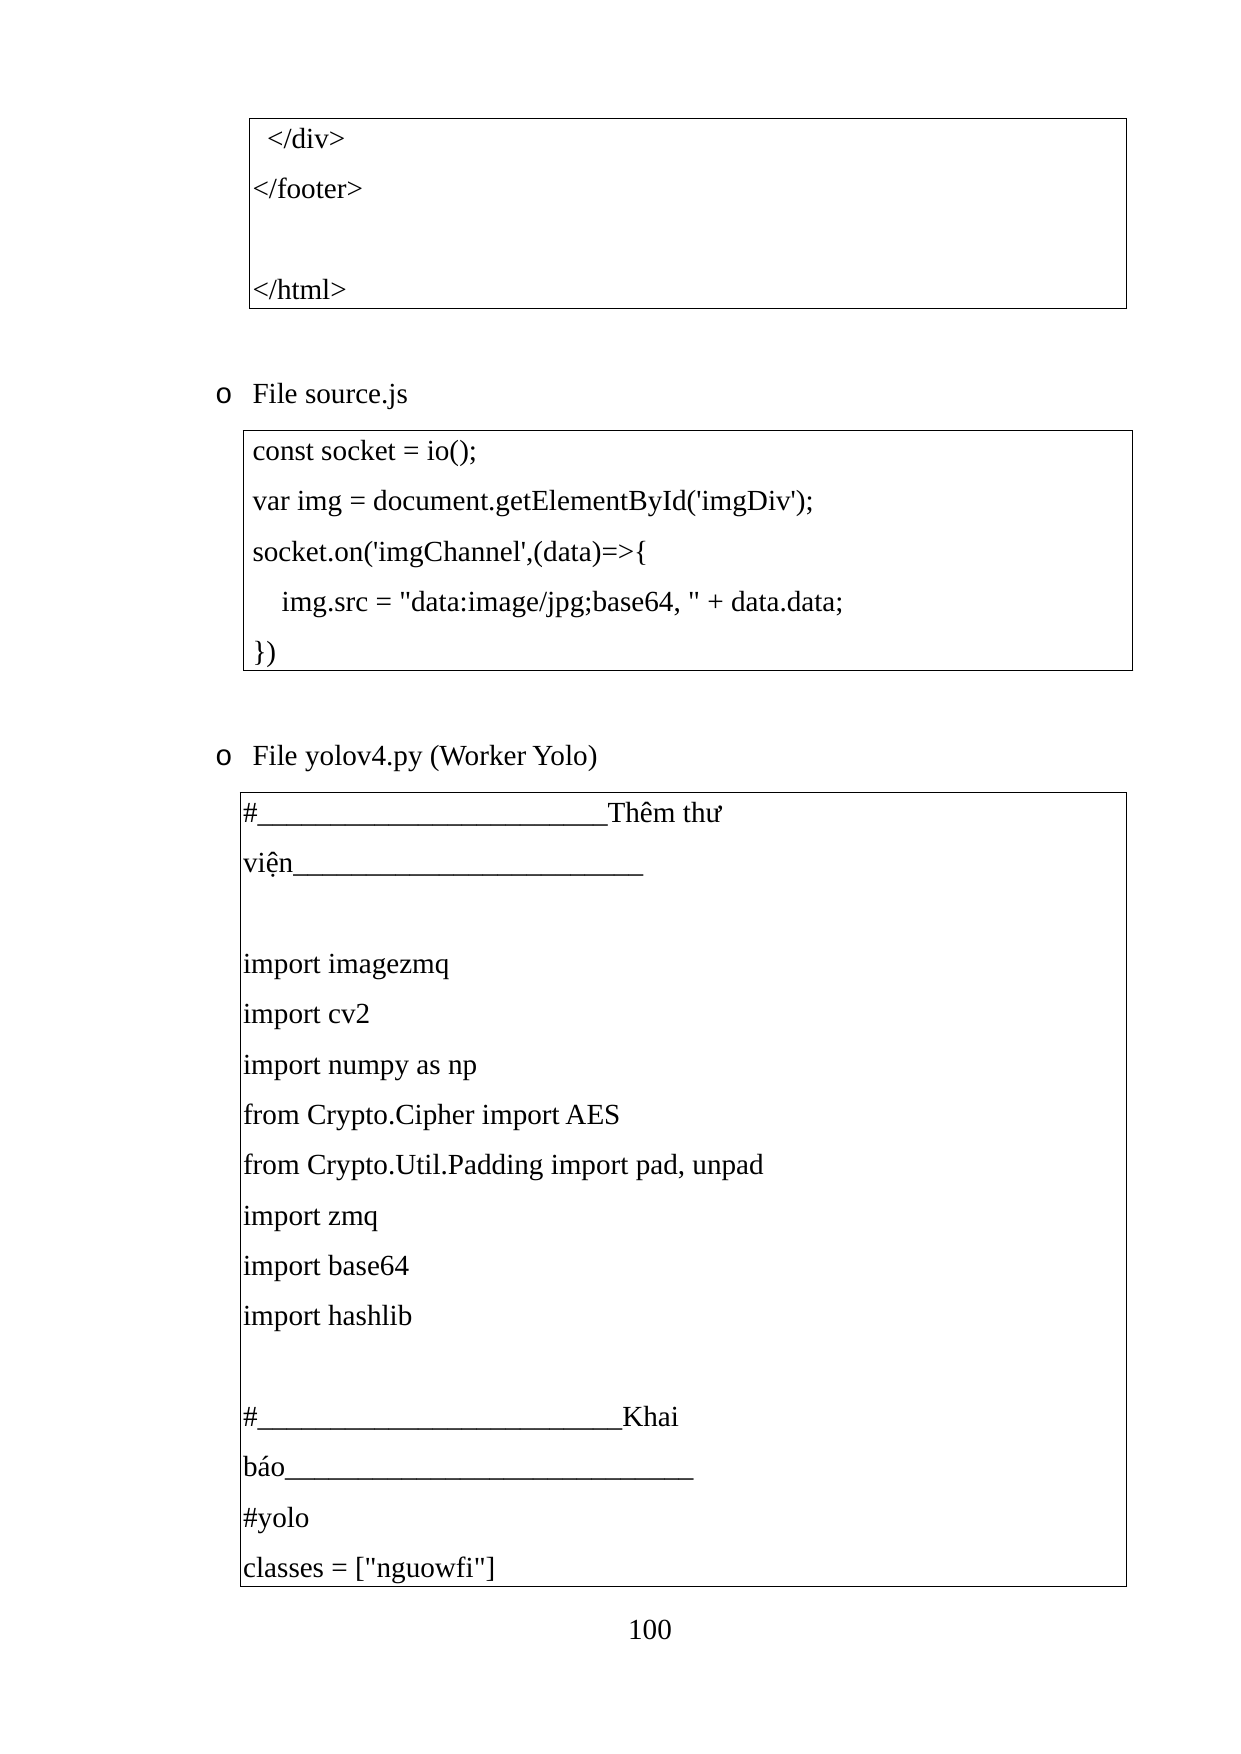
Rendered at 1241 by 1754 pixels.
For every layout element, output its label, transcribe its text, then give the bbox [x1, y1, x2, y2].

text import numpy as np [241, 1044, 1126, 1080]
text from Crypto.Cipher import AES [241, 1094, 1126, 1131]
list File yolov4.py (Worker Yolo) [215, 738, 1124, 774]
text #________________________Thêm thư viện________________________ [241, 793, 1126, 879]
text classes = ["nguowfi"] [241, 1547, 1126, 1586]
text from Crypto.Util.Padding import pad, unpad [241, 1144, 1126, 1181]
text import imagezmq [241, 943, 1126, 980]
text import cv2 [241, 993, 1126, 1030]
text #yolo [241, 1497, 1126, 1533]
list File source.js [215, 376, 1124, 412]
text import base64 [241, 1245, 1126, 1282]
list </div> [250, 119, 1126, 155]
text import hashlib [241, 1295, 1126, 1332]
list }) [244, 631, 1132, 670]
list </footer> [250, 168, 1126, 205]
list var img = document.getElementById('imgDiv'); [244, 480, 1132, 517]
list socket.on('imgChannel',(data)=>{ [244, 531, 1132, 567]
list img.src = "data:image/jpg;base64, " + data.data; [244, 581, 1132, 618]
text #_________________________Khai báo____________________________ [241, 1396, 1126, 1483]
list </html> [250, 269, 1126, 308]
list const socket = io(); [244, 431, 1132, 467]
text import zmq [241, 1195, 1126, 1231]
